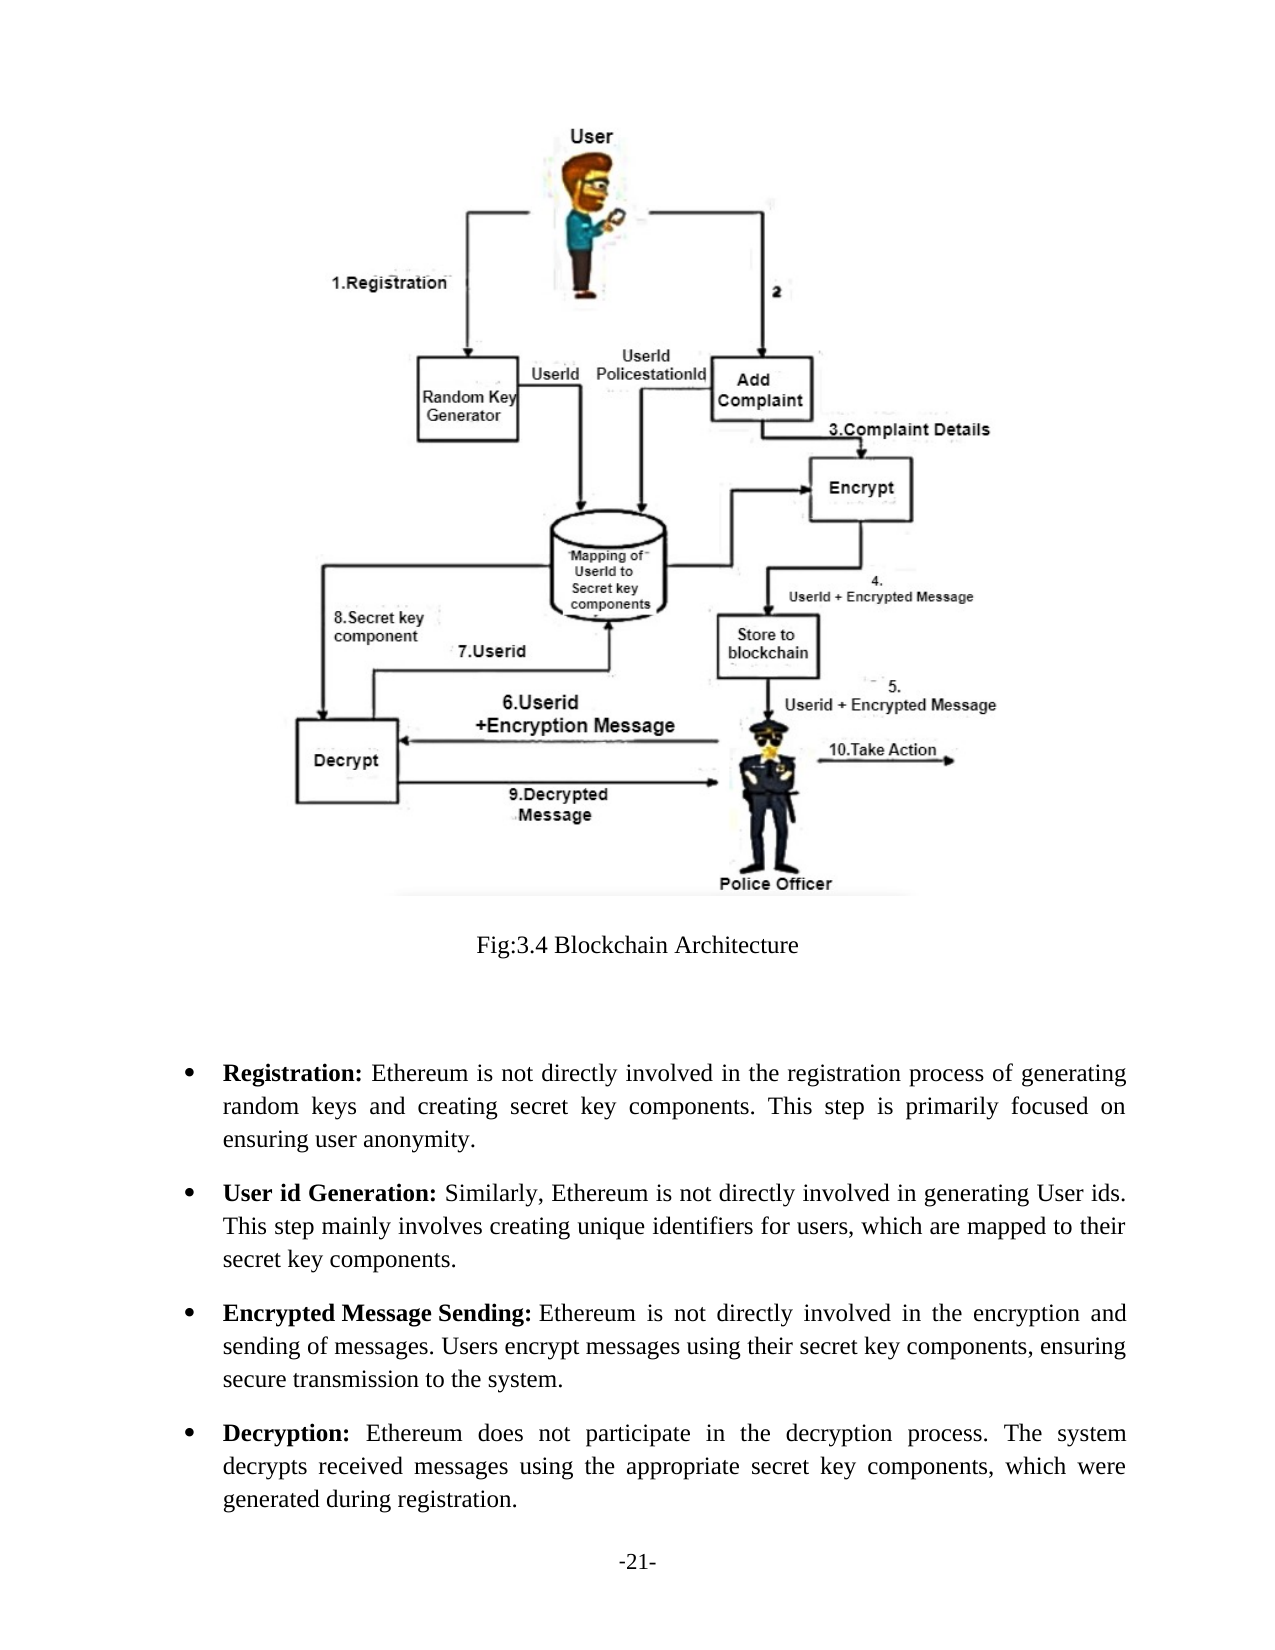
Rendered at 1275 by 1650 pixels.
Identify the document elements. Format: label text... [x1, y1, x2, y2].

list Decryption: Ethereum does not participate in the decryption process. The system decrypts received messages using the appropriate secret key components, which were generated during registration. [185, 1418, 1127, 1513]
list Encrypted Message Sending: Ethereum is not directly involved in the encryption and sending of messages. Users encrypt messages using their secret key components, ensuring secure transmission to the system. [185, 1298, 1127, 1393]
list User id Generation: Similarly, Ethereum is not directly involved in generating User ids. This step mainly involves creating unique identifiers for users, which are mapped to their secret key components. [185, 1178, 1127, 1273]
list Registration: Ethereum is not directly involved in the registration process of generating random keys and creating secret key components. This step is primarily focused on ensuring user anonymity. [185, 1058, 1127, 1153]
text Fig:3.4 Blockchain Architecture [148, 930, 1127, 959]
picture [276, 118, 999, 896]
